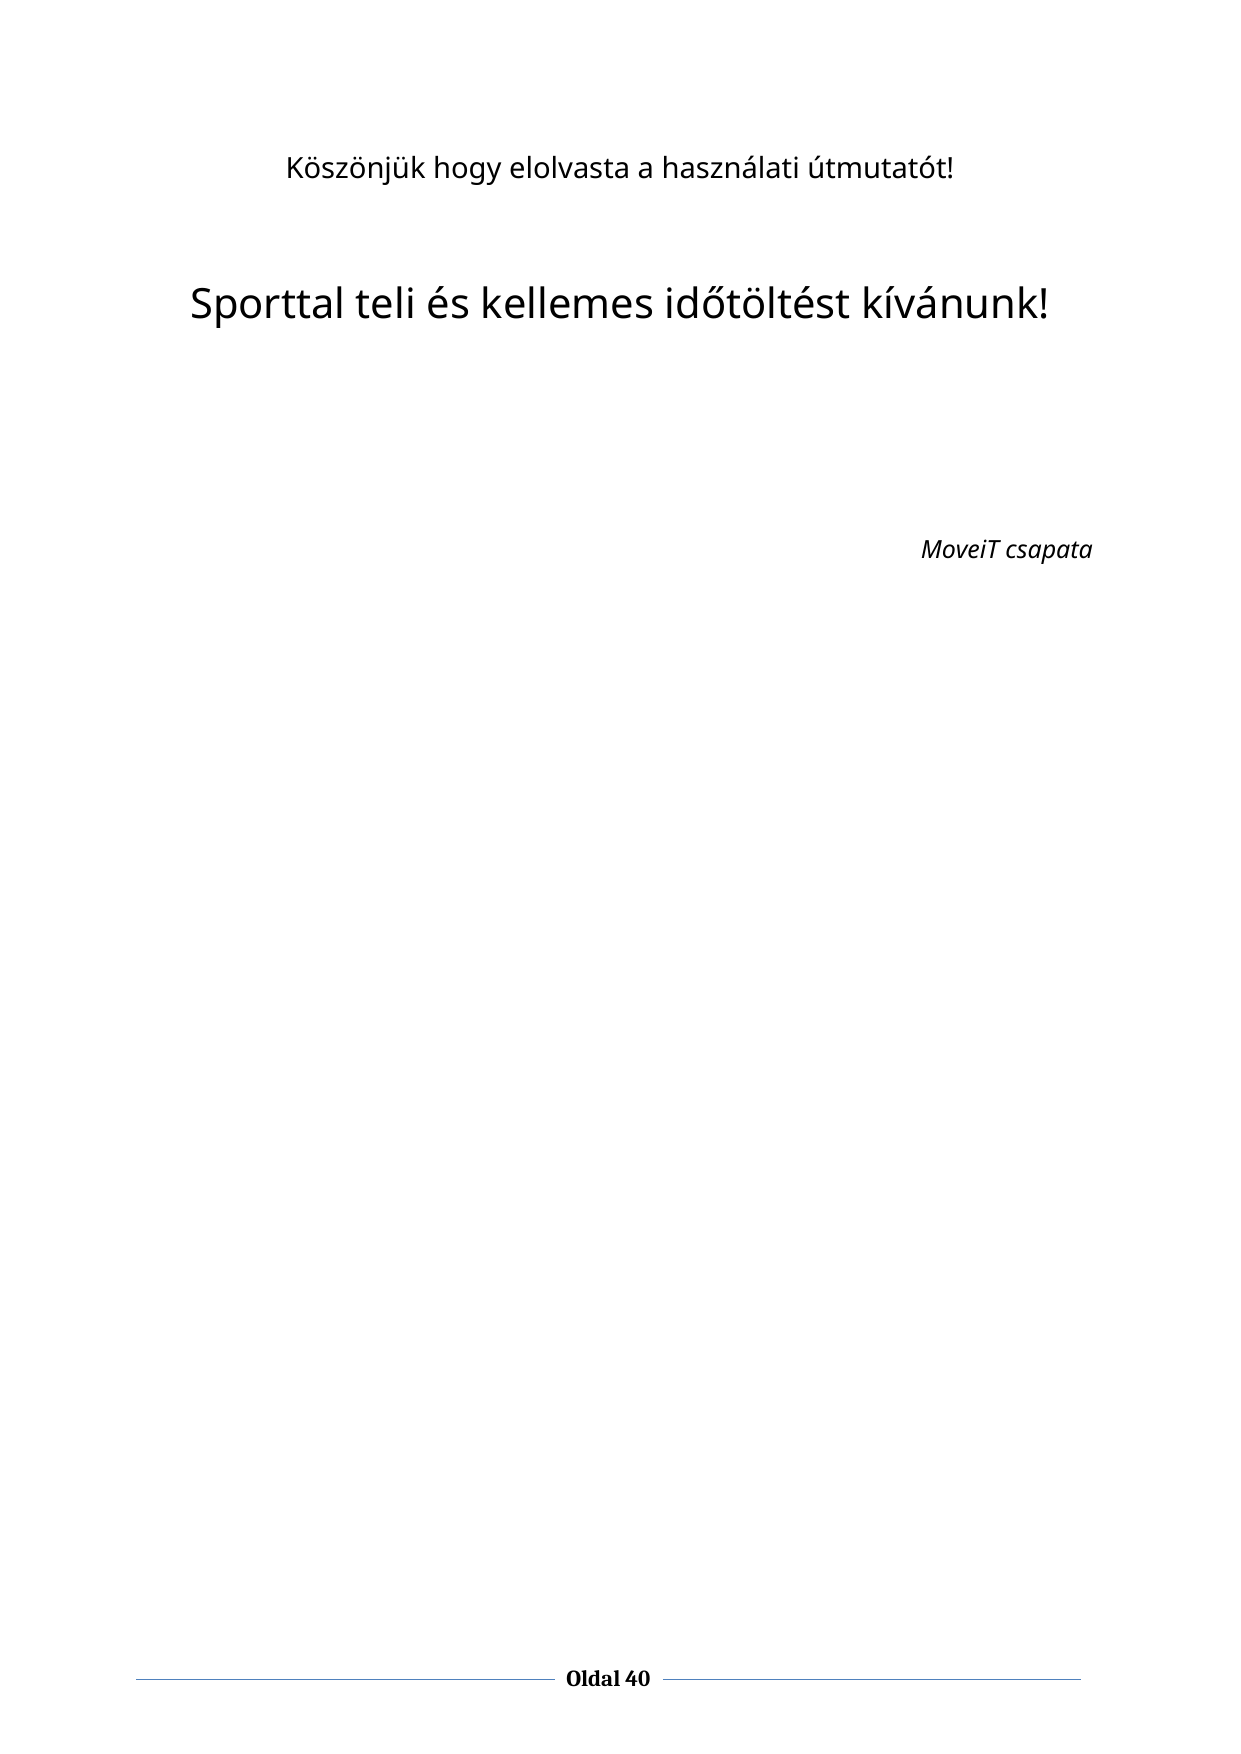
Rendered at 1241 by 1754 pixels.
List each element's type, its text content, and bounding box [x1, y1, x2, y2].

text Köszönjük hogy elolvasta a használati útmutatót! [148, 148, 1093, 187]
text MoveiT csapata [148, 532, 1093, 566]
text Sporttal teli és kellemes időtöltést kívánunk! [148, 274, 1093, 331]
